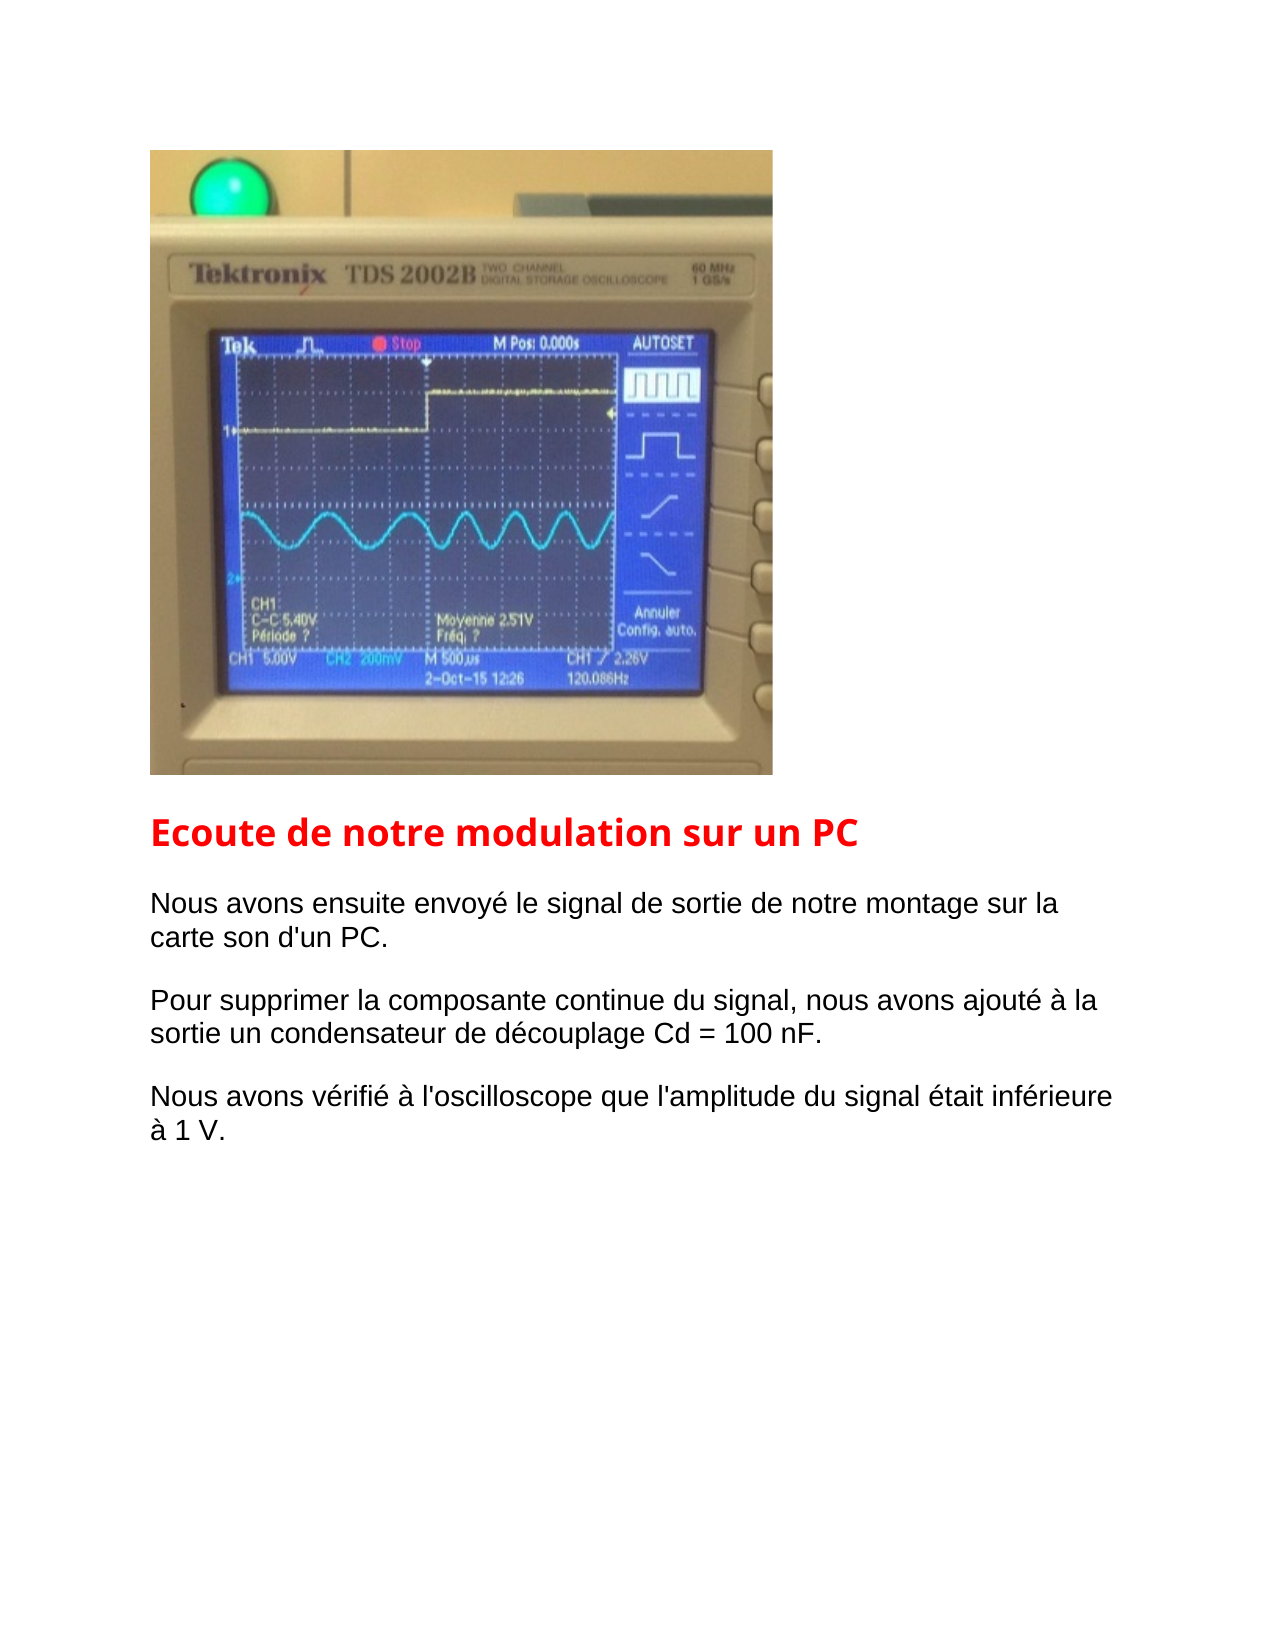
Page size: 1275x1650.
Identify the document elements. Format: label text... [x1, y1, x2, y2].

subtitle Ecoute de notre modulation sur un PC [150, 806, 1125, 857]
text Nous avons vérifié à l'oscilloscope que l'amplitude du signal était inférieure à 1 V. [150, 1079, 1125, 1146]
text Pour supprimer la composante continue du signal, nous avons ajouté à la sortie un condensateur de découplage Cd = 100 nF. [150, 983, 1125, 1050]
picture [150, 150, 773, 775]
text Nous avons ensuite envoyé le signal de sortie de notre montage sur la carte son d'un PC. [150, 887, 1125, 954]
